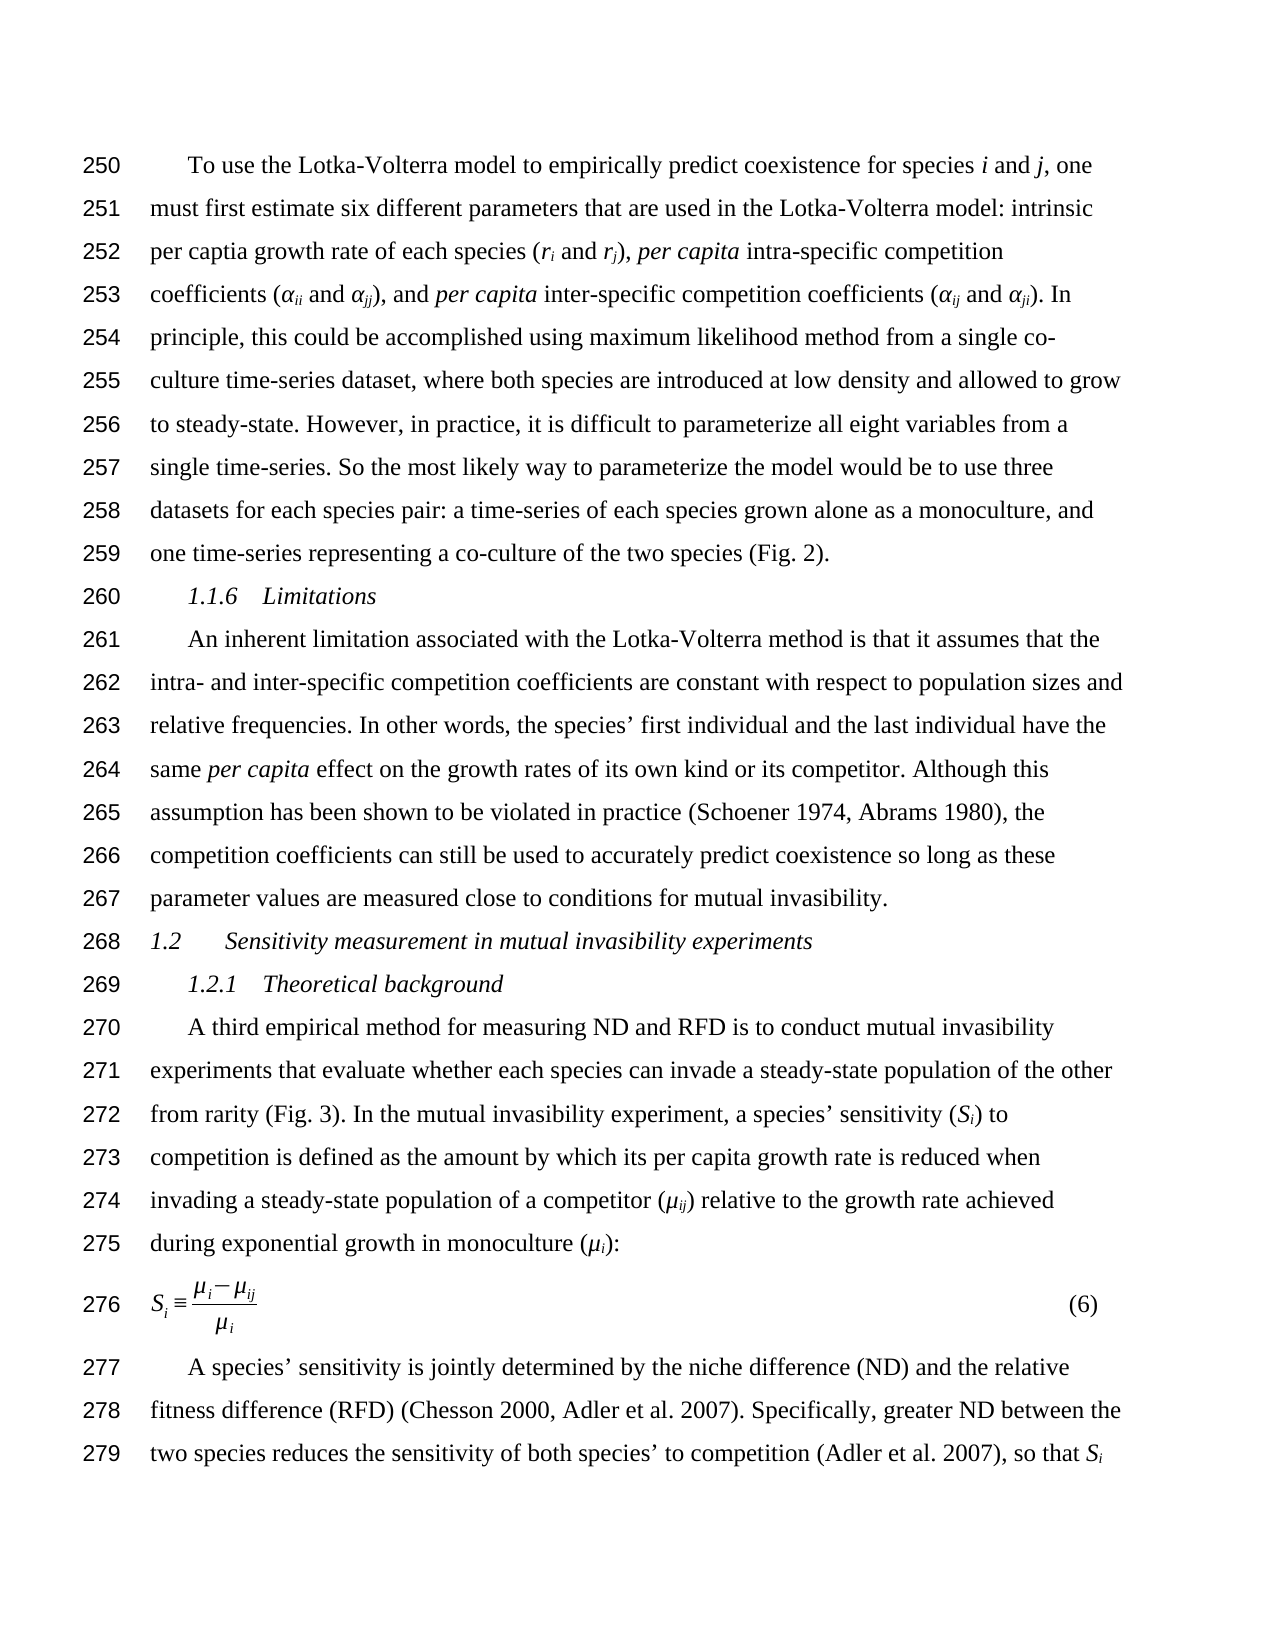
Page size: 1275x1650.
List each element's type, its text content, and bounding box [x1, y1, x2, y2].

list Sensitivity measurement in mutual invasibility experiments [150, 926, 1125, 955]
list Theoretical background [187, 969, 1125, 998]
list Limitations [187, 581, 1125, 610]
text (6) [150, 1271, 1125, 1338]
text To use the Lotka-Volterra model to empirically predict coexistence for species i and j, one must first estimate six different parameters that are used in the Lotka-Volterra model: intrinsic per captia growth rate of each species (ri and rj), per capita intra-specific competition coefficients (αii and αjj), and per capita inter-specific competition coefficients (αij and αji). In principle, this could be accomplished using maximum likelihood method from a single co-culture time-series dataset, where both species are introduced at low density and allowed to grow to steady-state. However, in practice, it is difficult to parameterize all eight variables from a single time-series. So the most likely way to parameterize the model would be to use three datasets for each species pair: a time-series of each species grown alone as a monoculture, and one time-series representing a co-culture of the two species (Fig. 2). [150, 150, 1125, 567]
text An inherent limitation associated with the Lotka-Volterra method is that it assumes that the intra- and inter-specific competition coefficients are constant with respect to population sizes and relative frequencies. In other words, the species’ first individual and the last individual have the same per capita effect on the growth rates of its own kind or its competitor. Although this assumption has been shown to be violated in practice (Schoener 1974, Abrams 1980), the competition coefficients can still be used to accurately predict coexistence so long as these parameter values are measured close to conditions for mutual invasibility. [150, 624, 1125, 912]
text A third empirical method for measuring ND and RFD is to conduct mutual invasibility experiments that evaluate whether each species can invade a steady-state population of the other from rarity (Fig. 3). In the mutual invasibility experiment, a species’ sensitivity (Si) to competition is defined as the amount by which its per capita growth rate is reduced when invading a steady-state population of a competitor (μij) relative to the growth rate achieved during exponential growth in monoculture (μi): [150, 1012, 1125, 1257]
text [150, 1352, 1125, 1467]
